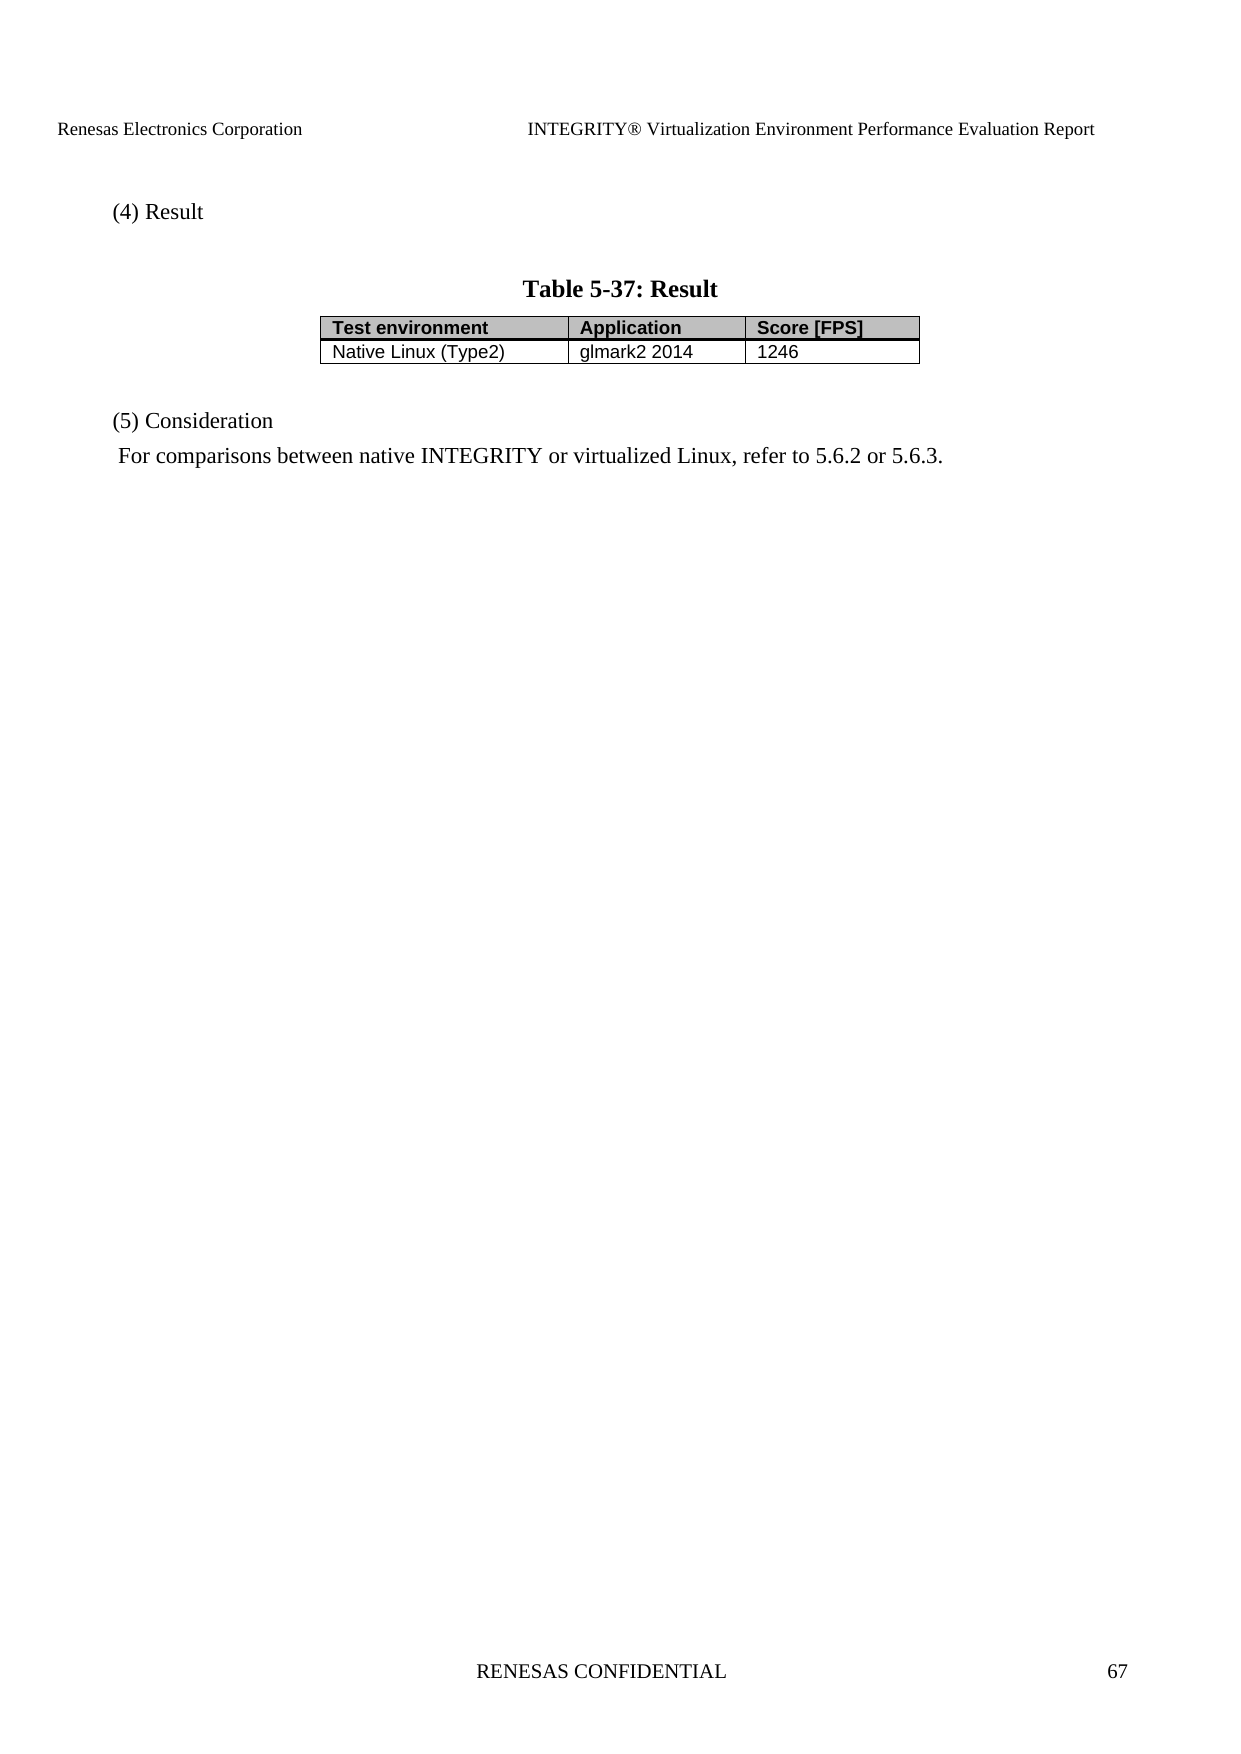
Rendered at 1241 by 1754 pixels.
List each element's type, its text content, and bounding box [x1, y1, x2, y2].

list Consideration [112, 407, 1128, 434]
table_header Application [569, 317, 745, 338]
table_header Score [FPS] [746, 317, 919, 338]
table_cell glmark2 2014 [569, 341, 745, 363]
table_cell 1246 [746, 341, 919, 363]
text For comparisons between native INTEGRITY or virtualized Linux, refer to 5.6.2 or 5.6.3. [112, 442, 1128, 468]
list Result [112, 198, 1128, 225]
table_cell Native Linux (Type2) [321, 341, 568, 363]
table_header Test environment [321, 317, 568, 338]
